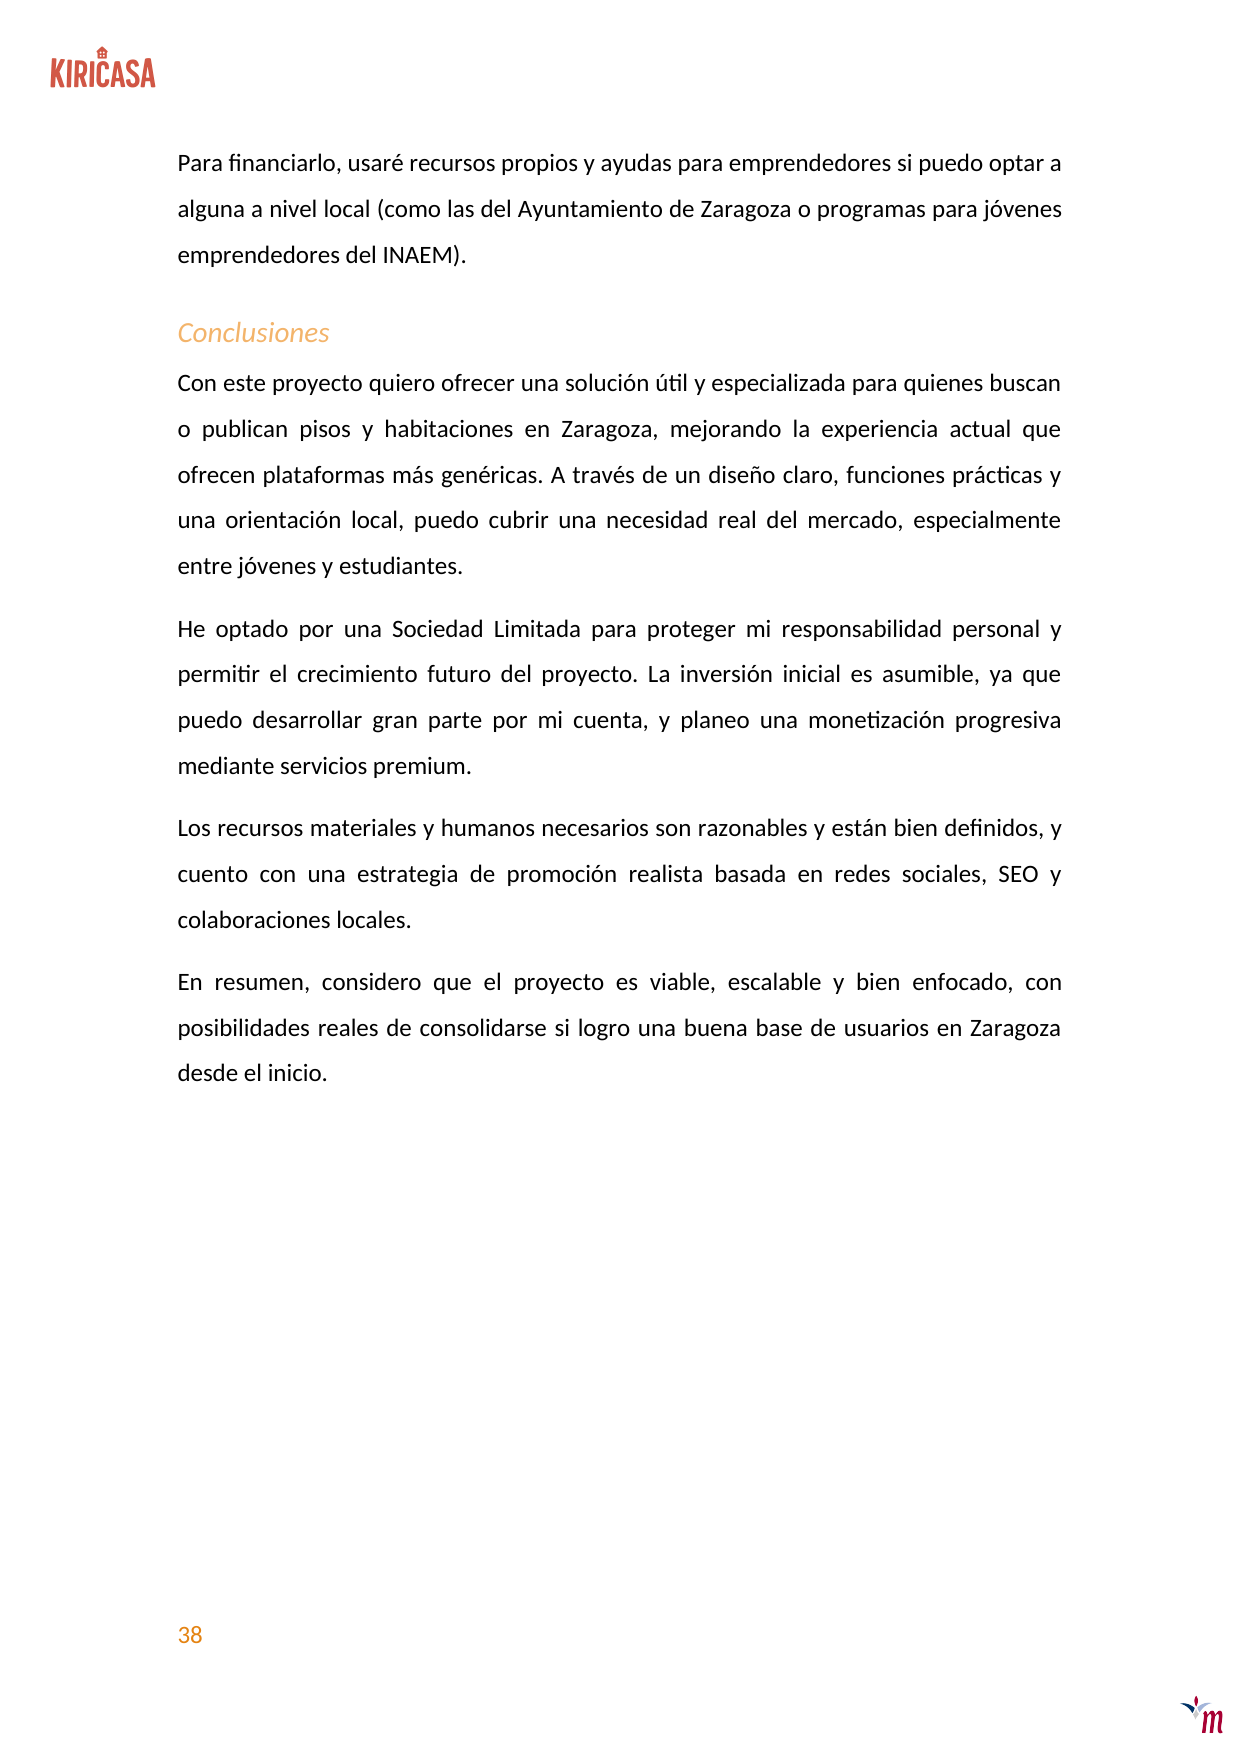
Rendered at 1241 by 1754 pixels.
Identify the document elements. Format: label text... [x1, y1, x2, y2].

subtitle Conclusiones [177, 314, 1063, 349]
text He optado por una Sociedad Limitada para proteger mi responsabilidad personal y permitir el crecimiento futuro del proyecto. La inversión inicial es asumible, ya que puedo desarrollar gran parte por mi cuenta, y planeo una monetización progresiva mediante servicios premium. [177, 613, 1063, 780]
text En resumen, considero que el proyecto es viable, escalable y bien enfocado, con posibilidades reales de consolidarse si logro una buena base de usuarios en Zaragoza desde el inicio. [177, 966, 1063, 1088]
text Con este proyecto quiero ofrecer una solución útil y especializada para quienes buscan o publican pisos y habitaciones en Zaragoza, mejorando la experiencia actual que ofrecen plataformas más genéricas. A través de un diseño claro, funciones prácticas y una orientación local, puedo cubrir una necesidad real del mercado, especialmente entre jóvenes y estudiantes. [177, 367, 1063, 581]
text Los recursos materiales y humanos necesarios son razonables y están bien definidos, y cuento con una estrategia de promoción realista basada en redes sociales, SEO y colaboraciones locales. [177, 812, 1063, 934]
picture [46, 40, 156, 94]
picture [1168, 1684, 1241, 1751]
text Para financiarlo, usaré recursos propios y ayudas para emprendedores si puedo optar a alguna a nivel local (como las del Ayuntamiento de Zaragoza o programas para jóvenes emprendedores del INAEM). [177, 148, 1063, 269]
